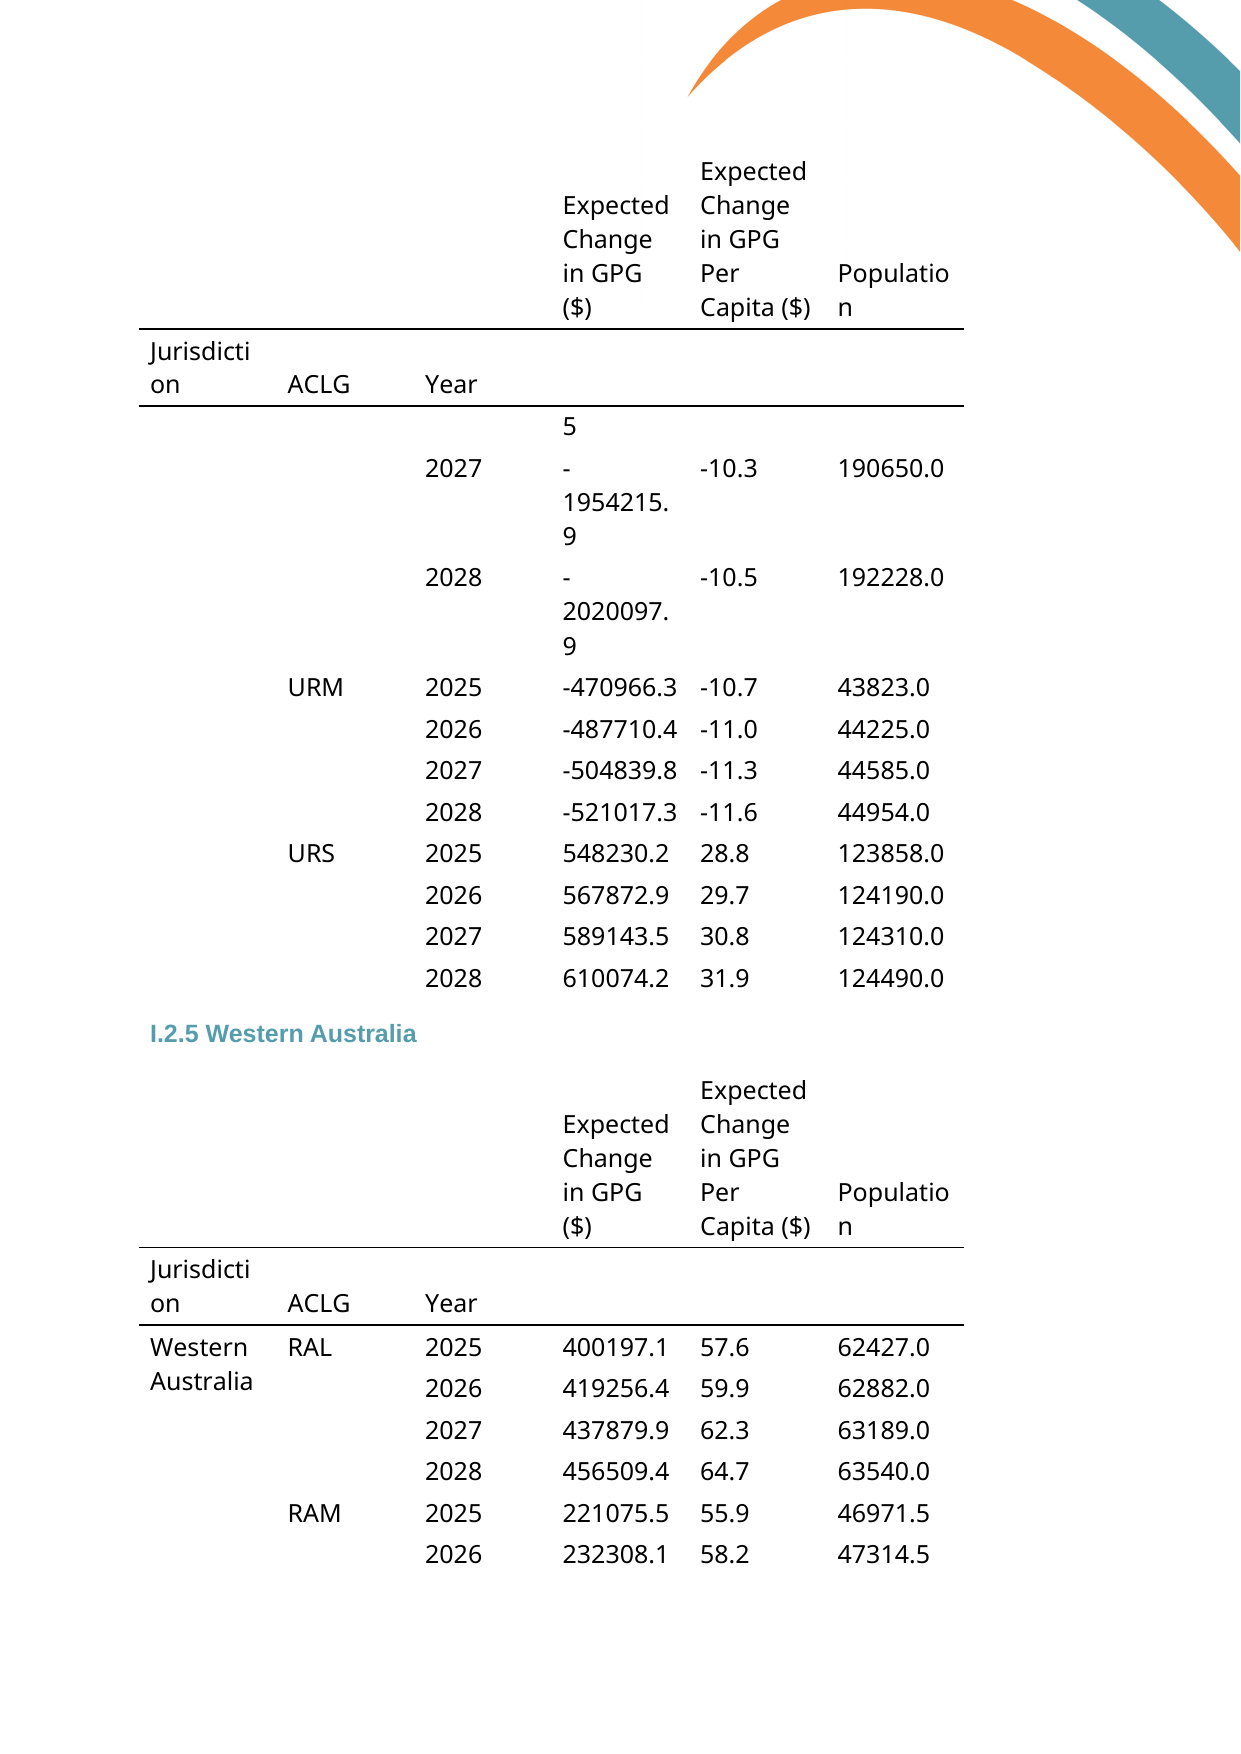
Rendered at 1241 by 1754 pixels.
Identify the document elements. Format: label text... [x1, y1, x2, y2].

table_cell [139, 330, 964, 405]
picture [19, 0, 1241, 306]
subtitle I.2.5 Western Australia [150, 1019, 1090, 1048]
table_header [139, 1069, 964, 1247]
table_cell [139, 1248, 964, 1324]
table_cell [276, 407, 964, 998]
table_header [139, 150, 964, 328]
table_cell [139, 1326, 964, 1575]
